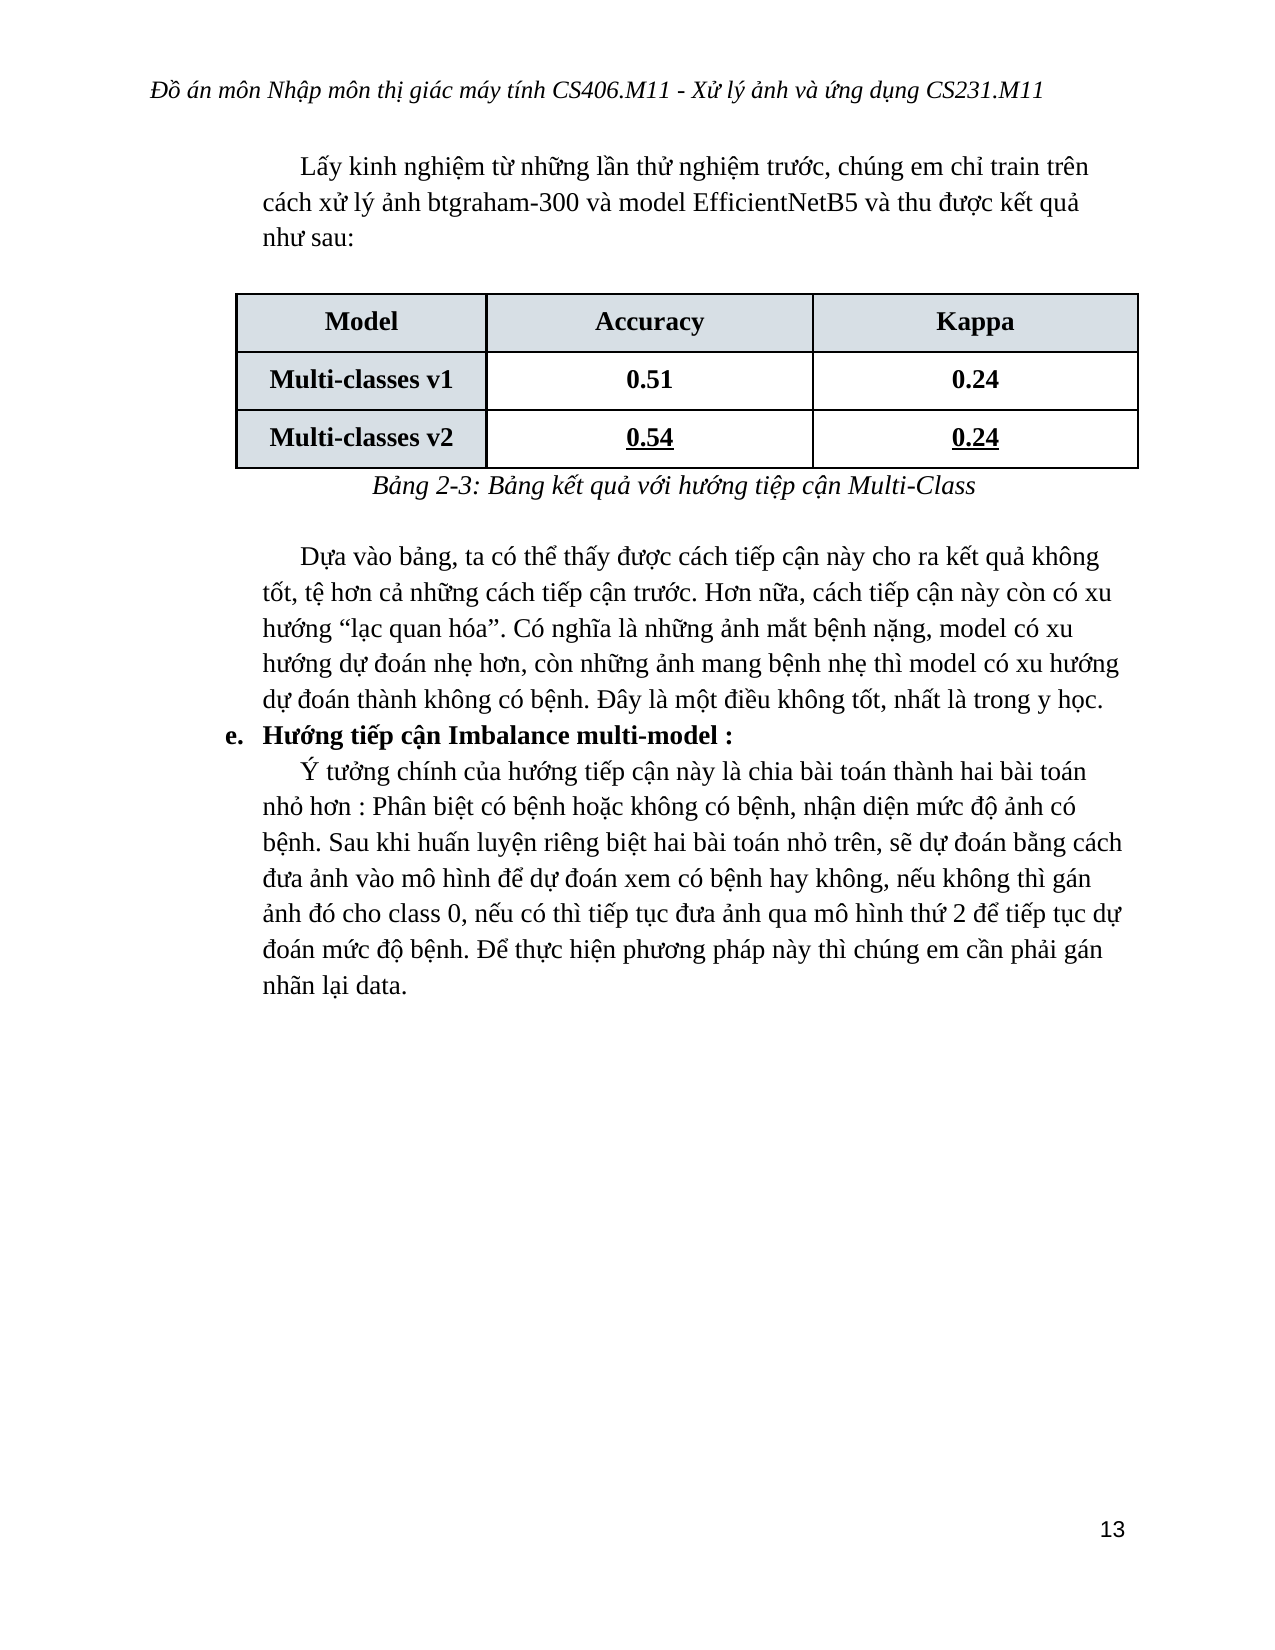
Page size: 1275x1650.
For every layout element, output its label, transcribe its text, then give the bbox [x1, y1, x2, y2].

table_header Accuracy [488, 295, 812, 351]
text Ý tưởng chính của hướng tiếp cận này là chia bài toán thành hai bài toán nhỏ hơn : Phân biệt có bệnh hoặc không có bệnh, nhận diện mức độ ảnh có bệnh. Sau khi huấn luyện riêng biệt hai bài toán nhỏ trên, sẽ dự đoán bằng cách đưa ảnh vào mô hình để dự đoán xem có bệnh hay không, nếu không thì gán ảnh đó cho class 0, nếu có thì tiếp tục đưa ảnh qua mô hình thứ 2 để tiếp tục dự đoán mức độ bệnh. Để thực hiện phương pháp này thì chúng em cần phải gán nhãn lại data. [262, 754, 1125, 1000]
text Dựa vào bảng, ta có thể thấy được cách tiếp cận này cho ra kết quả không tốt, tệ hơn cả những cách tiếp cận trước. Hơn nữa, cách tiếp cận này còn có xu hướng “lạc quan hóa”. Có nghĩa là những ảnh mắt bệnh nặng, model có xu hướng dự đoán nhẹ hơn, còn những ảnh mang bệnh nhẹ thì model có xu hướng dự đoán thành không có bệnh. Đây là một điều không tốt, nhất là trong y học. [262, 540, 1125, 714]
table_cell 0.24 [814, 353, 1137, 409]
table_header Model [238, 295, 485, 351]
table_header Kappa [814, 295, 1137, 351]
text Bảng 2-3: Bảng kết quả với hướng tiệp cận Multi-Class [225, 469, 1125, 500]
table_cell 0.54 [488, 411, 812, 467]
table_cell 0.51 [488, 353, 812, 409]
table_cell Multi-classes v1 [238, 353, 485, 409]
table_cell Multi-classes v2 [238, 411, 485, 467]
table_cell 0.24 [814, 411, 1137, 467]
text Lấy kinh nghiệm từ những lần thử nghiệm trước, chúng em chỉ train trên cách xử lý ảnh btgraham-300 và model EfficientNetB5 và thu được kết quả như sau: [262, 150, 1125, 253]
subtitle Hướng tiếp cận Imbalance multi-model : [225, 719, 1125, 750]
